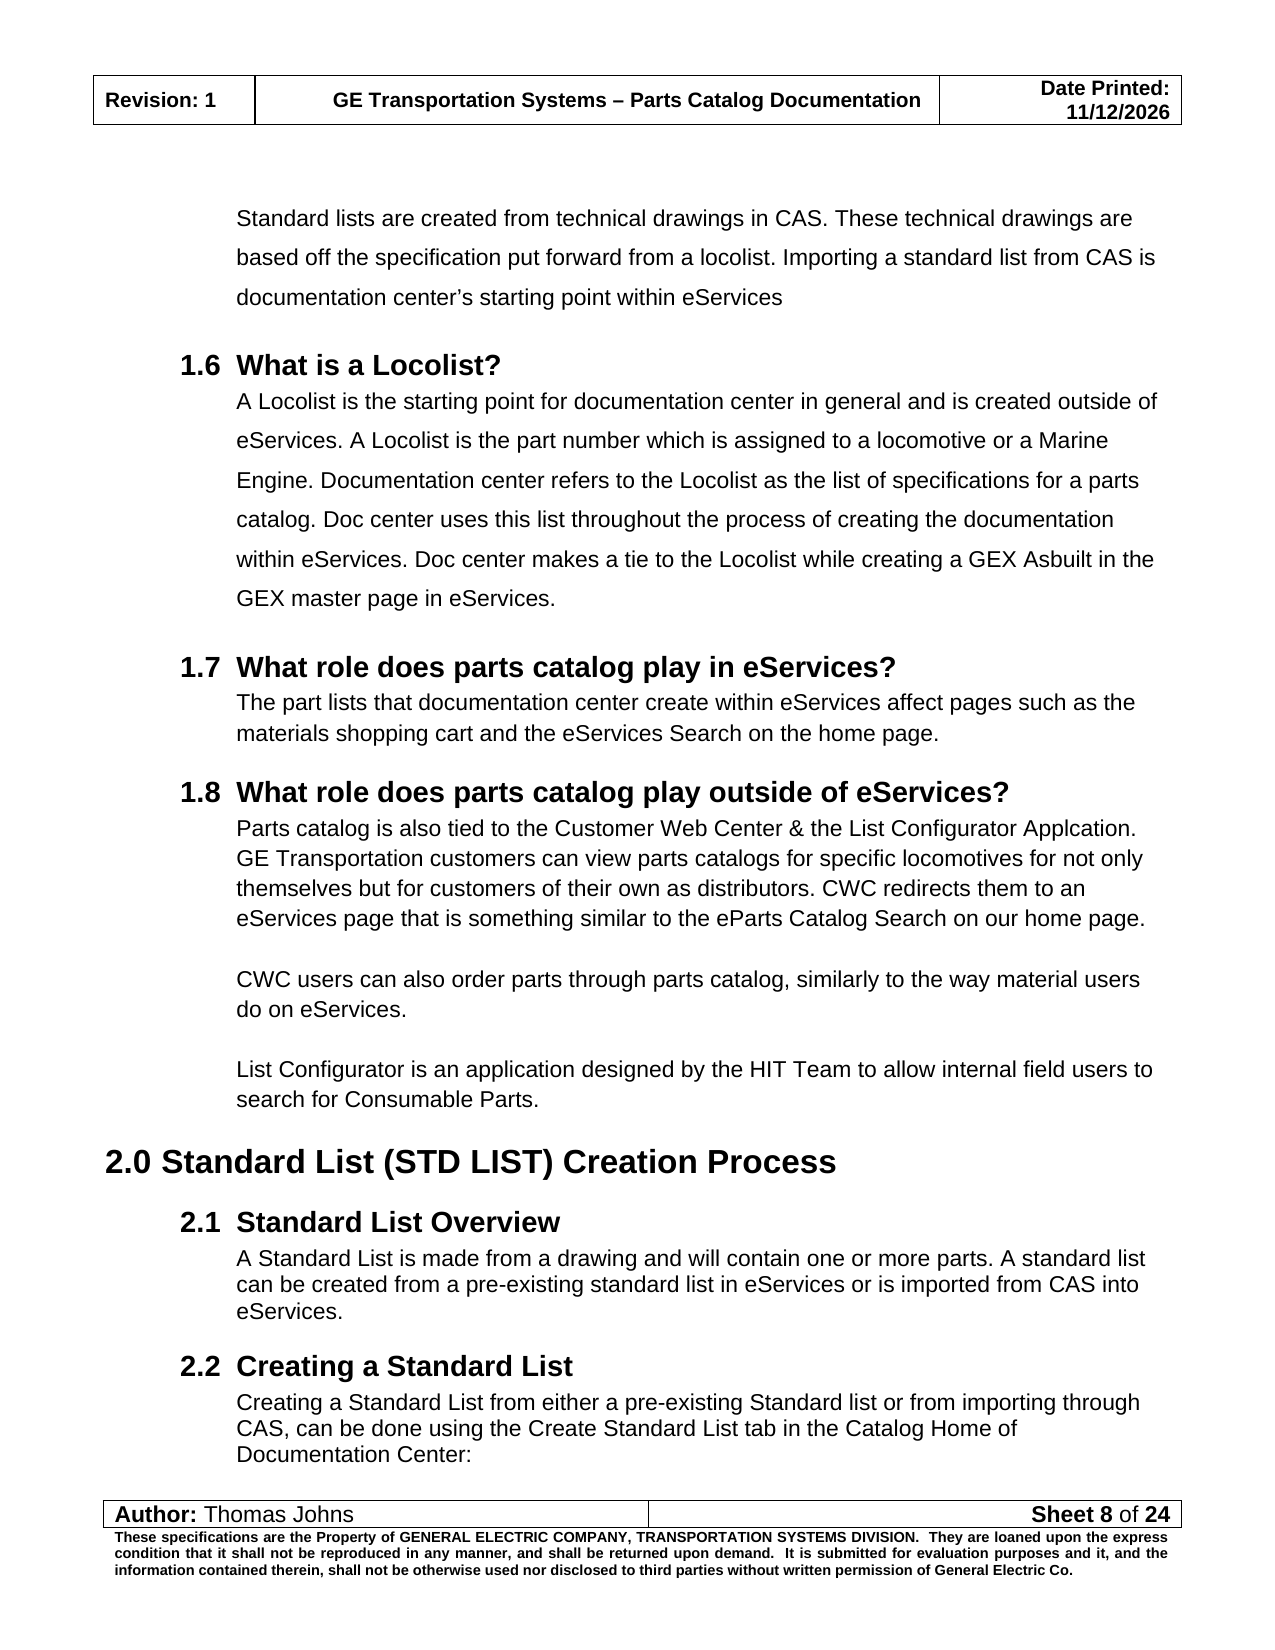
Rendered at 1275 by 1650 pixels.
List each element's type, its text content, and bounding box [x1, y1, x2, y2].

subtitle Standard List Overview [180, 1205, 1170, 1239]
text Parts catalog is also tied to the Customer Web Center & the List Configurator Applcation. GE Transportation customers can view parts catalogs for specific locomotives for not only themselves but for customers of their own as distributors. CWC redirects them to an eServices page that is something similar to the eParts Catalog Search on our home page. [236, 814, 1170, 932]
text List Configurator is an application designed by the HIT Team to allow internal field users to search for Consumable Parts. [236, 1056, 1170, 1113]
subtitle What role does parts catalog play in eServices? [180, 649, 1170, 683]
subtitle What role does parts catalog play outside of eServices? [180, 775, 1170, 808]
text A Locolist is the starting point for documentation center in general and is created outside of eServices. A Locolist is the part number which is assigned to a locomotive or a Marine Engine. Documentation center refers to the Locolist as the list of specifications for a parts catalog. Doc center uses this list throughout the process of creating the documentation within eServices. Doc center makes a tie to the Locolist while creating a GEX Asbuilt in the GEX master page in eServices. [236, 388, 1170, 611]
text Creating a Standard List from either a pre-existing Standard list or from importing through CAS, can be done using the Create Standard List tab in the Catalog Home of Documentation Center: [236, 1389, 1170, 1468]
text A Standard List is made from a drawing and will contain one or more parts. A standard list can be created from a pre-existing standard list in eServices or is imported from CAS into eServices. [236, 1245, 1170, 1324]
text Standard lists are created from technical drawings in CAS. These technical drawings are based off the specification put forward from a locolist. Importing a standard list from CAS is documentation center’s starting point within eServices [236, 204, 1170, 310]
subtitle What is a Locolist? [180, 348, 1170, 381]
subtitle Creating a Standard List [180, 1349, 1170, 1382]
text CWC users can also order parts through parts catalog, similarly to the way material users do on eServices. [236, 966, 1170, 1022]
text The part lists that documentation center create within eServices affect pages such as the materials shopping cart and the eServices Search on the home page. [236, 689, 1170, 746]
subtitle Standard List (STD LIST) Creation Process [105, 1142, 1170, 1180]
